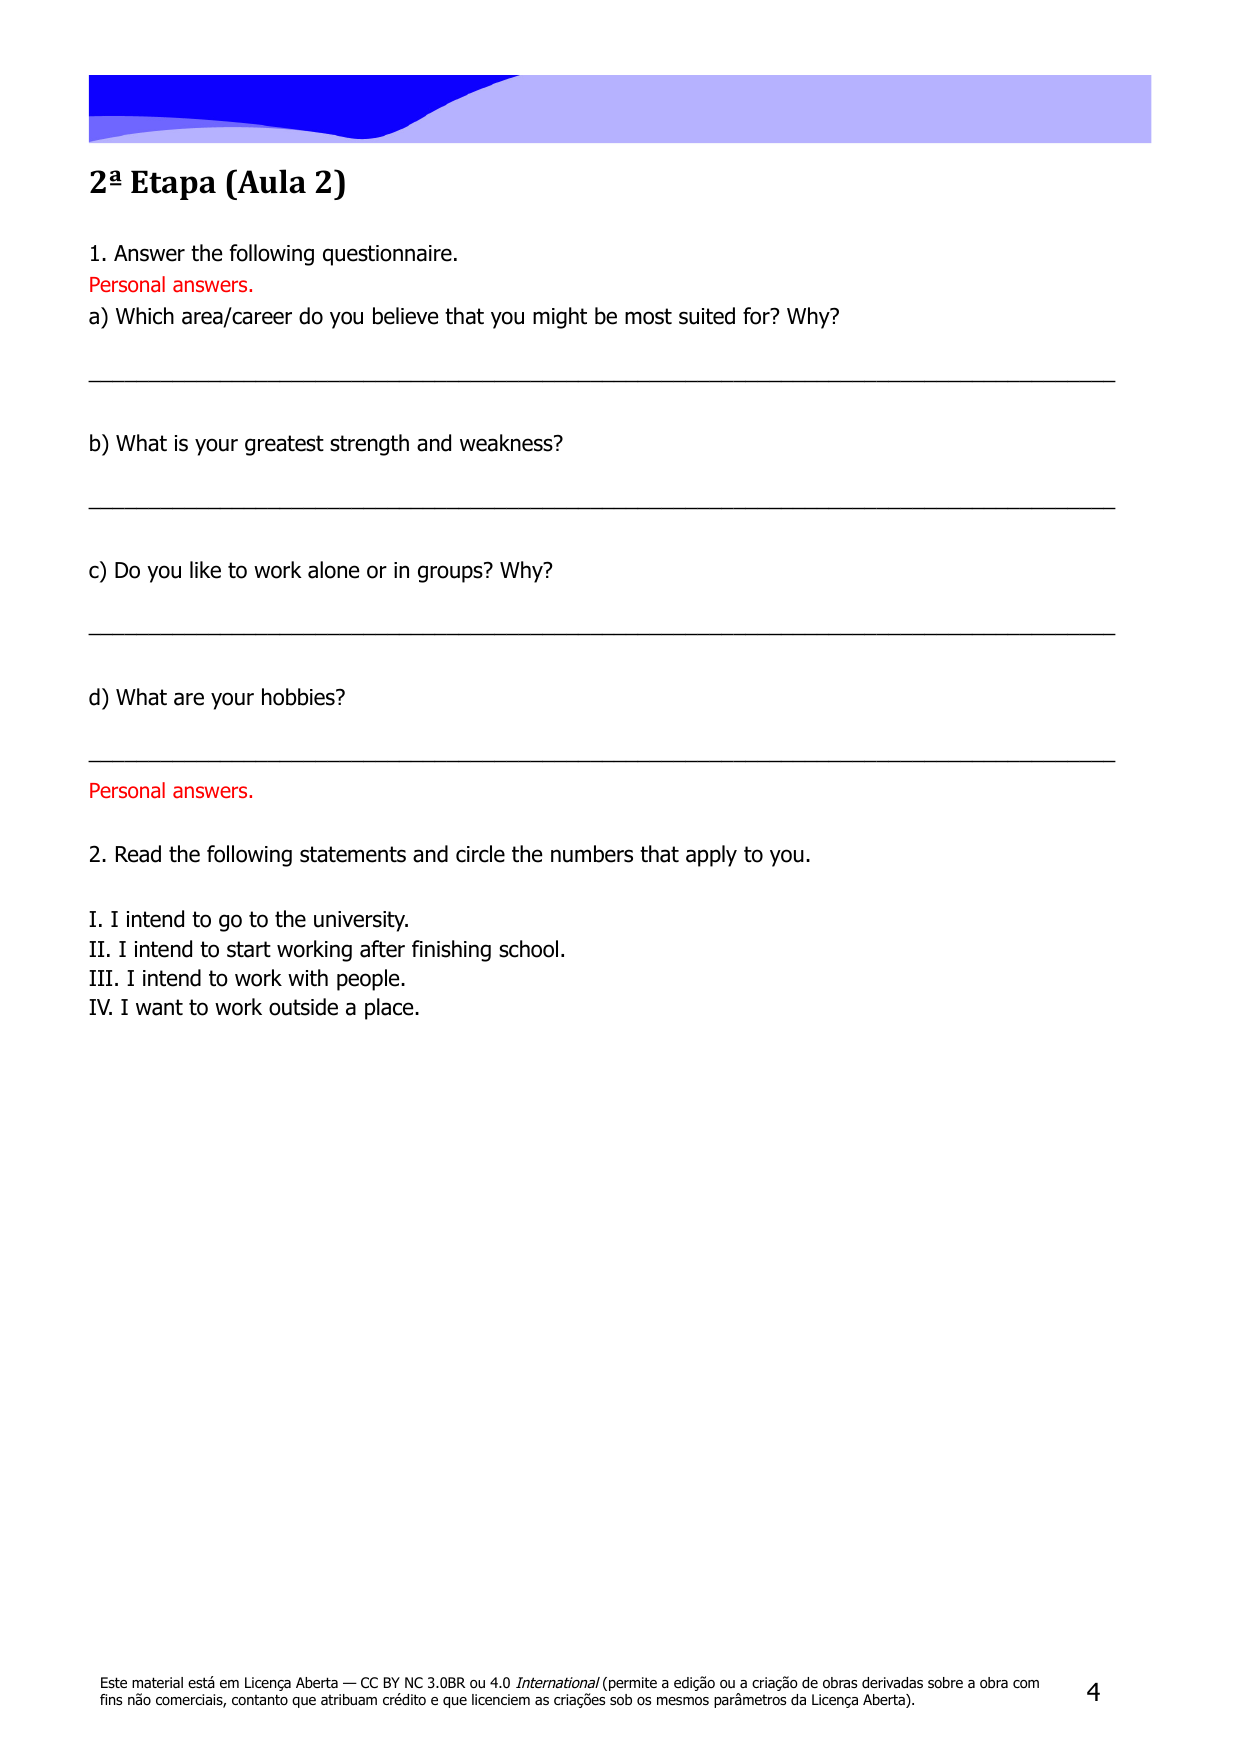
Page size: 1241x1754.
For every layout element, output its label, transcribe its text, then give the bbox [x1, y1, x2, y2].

text II. I intend to start working after finishing school. [89, 935, 1152, 962]
text ______________________________________________________________________________________ [89, 586, 1152, 645]
text Personal answers. [89, 777, 1152, 803]
text Personal answers. [89, 272, 1152, 297]
text 2. Read the following statements and circle the numbers that apply to you. [89, 841, 1152, 867]
text b) What is your greatest strength and weakness? [89, 429, 1152, 456]
text a) Which area/career do you believe that you might be most suited for? Why? [89, 303, 1152, 329]
text 2ª Etapa (Aula 2) [89, 162, 1152, 201]
text ______________________________________________________________________________________ [89, 332, 1152, 391]
text ______________________________________________________________________________________ [89, 712, 1152, 771]
text d) What are your hobbies? [89, 683, 1152, 709]
text III. I intend to work with people. [89, 964, 1152, 991]
text I. I intend to go to the university. [89, 906, 1152, 932]
text IV. I want to work outside a place. [89, 994, 1152, 1020]
text 1. Answer the following questionnaire. [89, 239, 1152, 266]
picture [88, 75, 1152, 156]
text ______________________________________________________________________________________ [89, 459, 1152, 518]
text c) Do you like to work alone or in groups? Why? [89, 556, 1152, 583]
